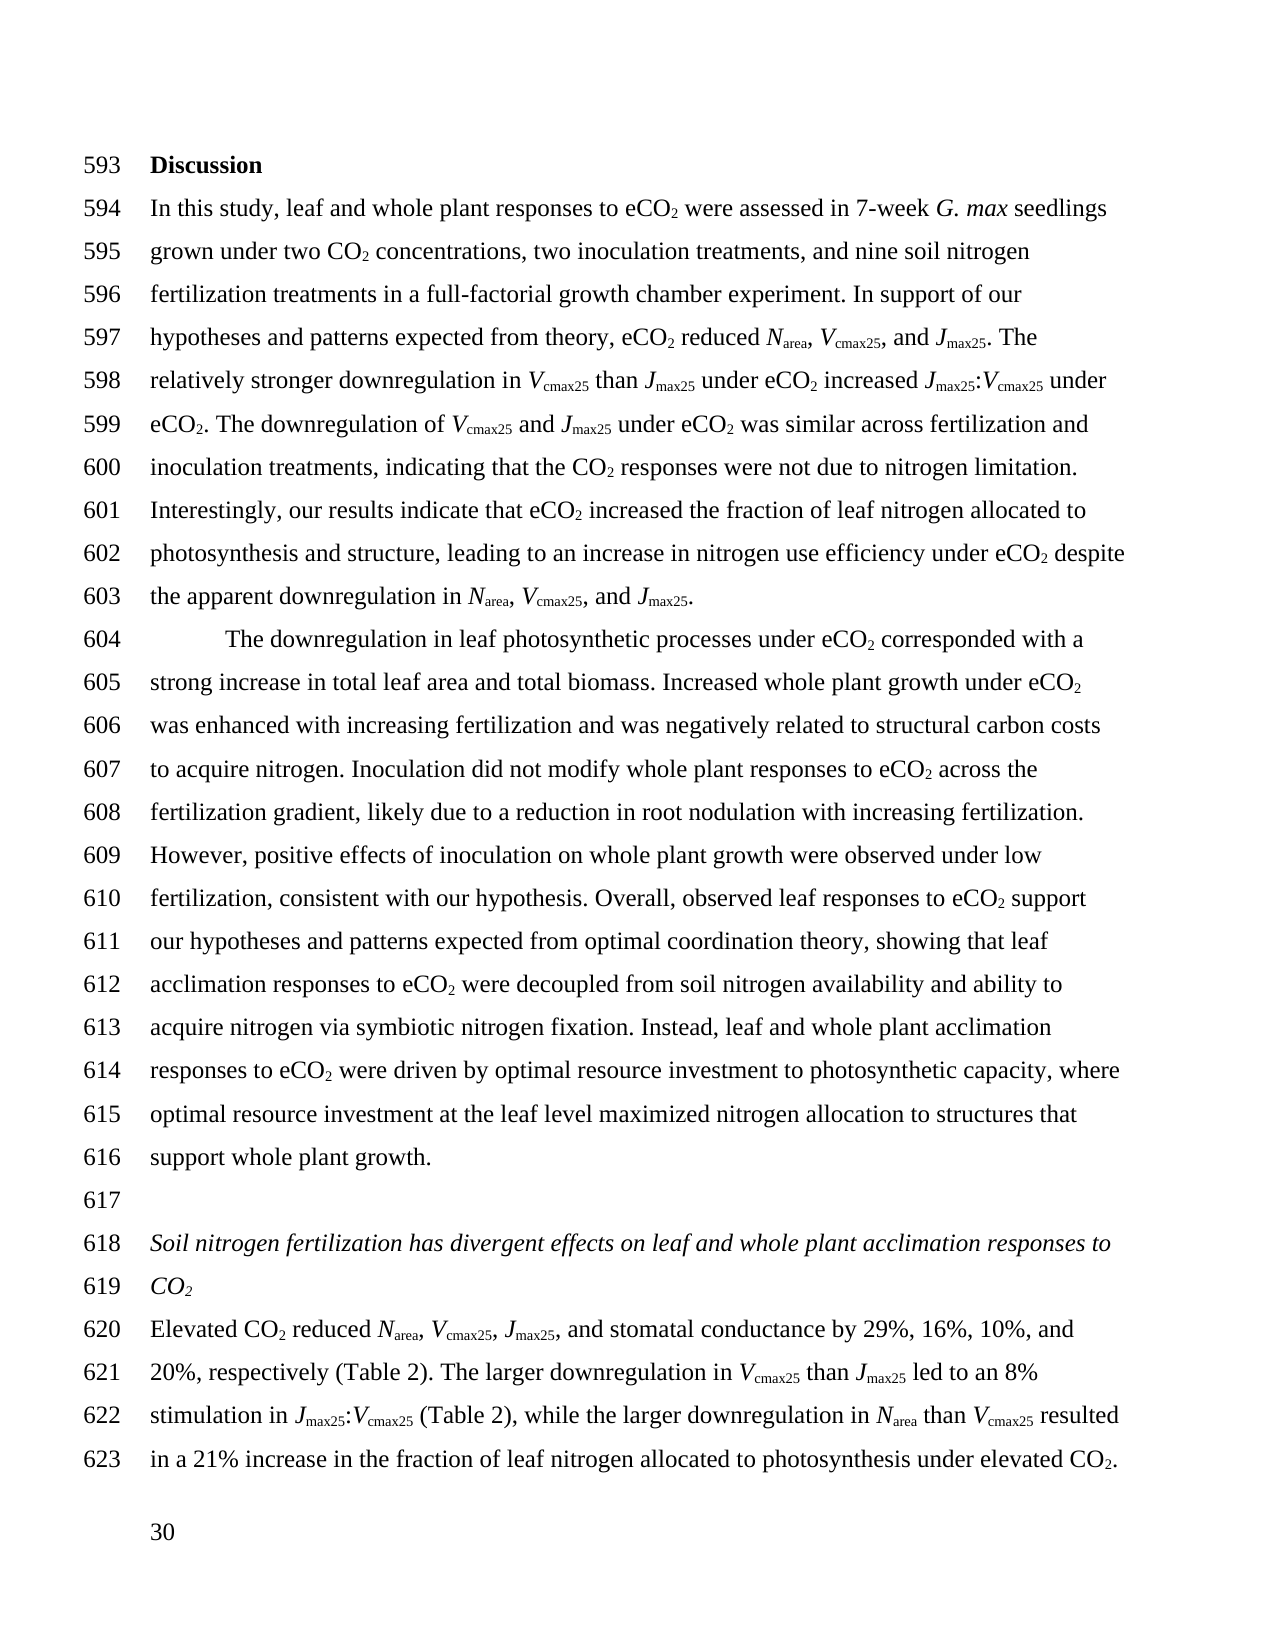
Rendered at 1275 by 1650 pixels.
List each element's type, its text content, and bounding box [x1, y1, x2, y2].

text Soil nitrogen fertilization has divergent effects on leaf and whole plant acclimation responses to CO2 [150, 1228, 1125, 1300]
text The downregulation in leaf photosynthetic processes under eCO2 corresponded with a strong increase in total leaf area and total biomass. Increased whole plant growth under eCO2 was enhanced with increasing fertilization and was negatively related to structural carbon costs to acquire nitrogen. Inoculation did not modify whole plant responses to eCO2 across the fertilization gradient, likely due to a reduction in root nodulation with increasing fertilization. However, positive effects of inoculation on whole plant growth were observed under low fertilization, consistent with our hypothesis. Overall, observed leaf responses to eCO2 support our hypotheses and patterns expected from optimal coordination theory, showing that leaf acclimation responses to eCO2 were decoupled from soil nitrogen availability and ability to acquire nitrogen via symbiotic nitrogen fixation. Instead, leaf and whole plant acclimation responses to eCO2 were driven by optimal resource investment to photosynthetic capacity, where optimal resource investment at the leaf level maximized nitrogen allocation to structures that support whole plant growth. [150, 624, 1125, 1171]
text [150, 1314, 1125, 1472]
text Discussion [150, 150, 1125, 179]
text In this study, leaf and whole plant responses to eCO2 were assessed in 7-week G. max seedlings grown under two CO2 concentrations, two inoculation treatments, and nine soil nitrogen fertilization treatments in a full-factorial growth chamber experiment. In support of our hypotheses and patterns expected from theory, eCO2 reduced Narea, Vcmax25, and Jmax25. The relatively stronger downregulation in Vcmax25 than Jmax25 under eCO2 increased Jmax25:Vcmax25 under eCO2. The downregulation of Vcmax25 and Jmax25 under eCO2 was similar across fertilization and inoculation treatments, indicating that the CO2 responses were not due to nitrogen limitation. Interestingly, our results indicate that eCO2 increased the fraction of leaf nitrogen allocated to photosynthesis and structure, leading to an increase in nitrogen use efficiency under eCO2 despite the apparent downregulation in Narea, Vcmax25, and Jmax25. [150, 193, 1125, 610]
